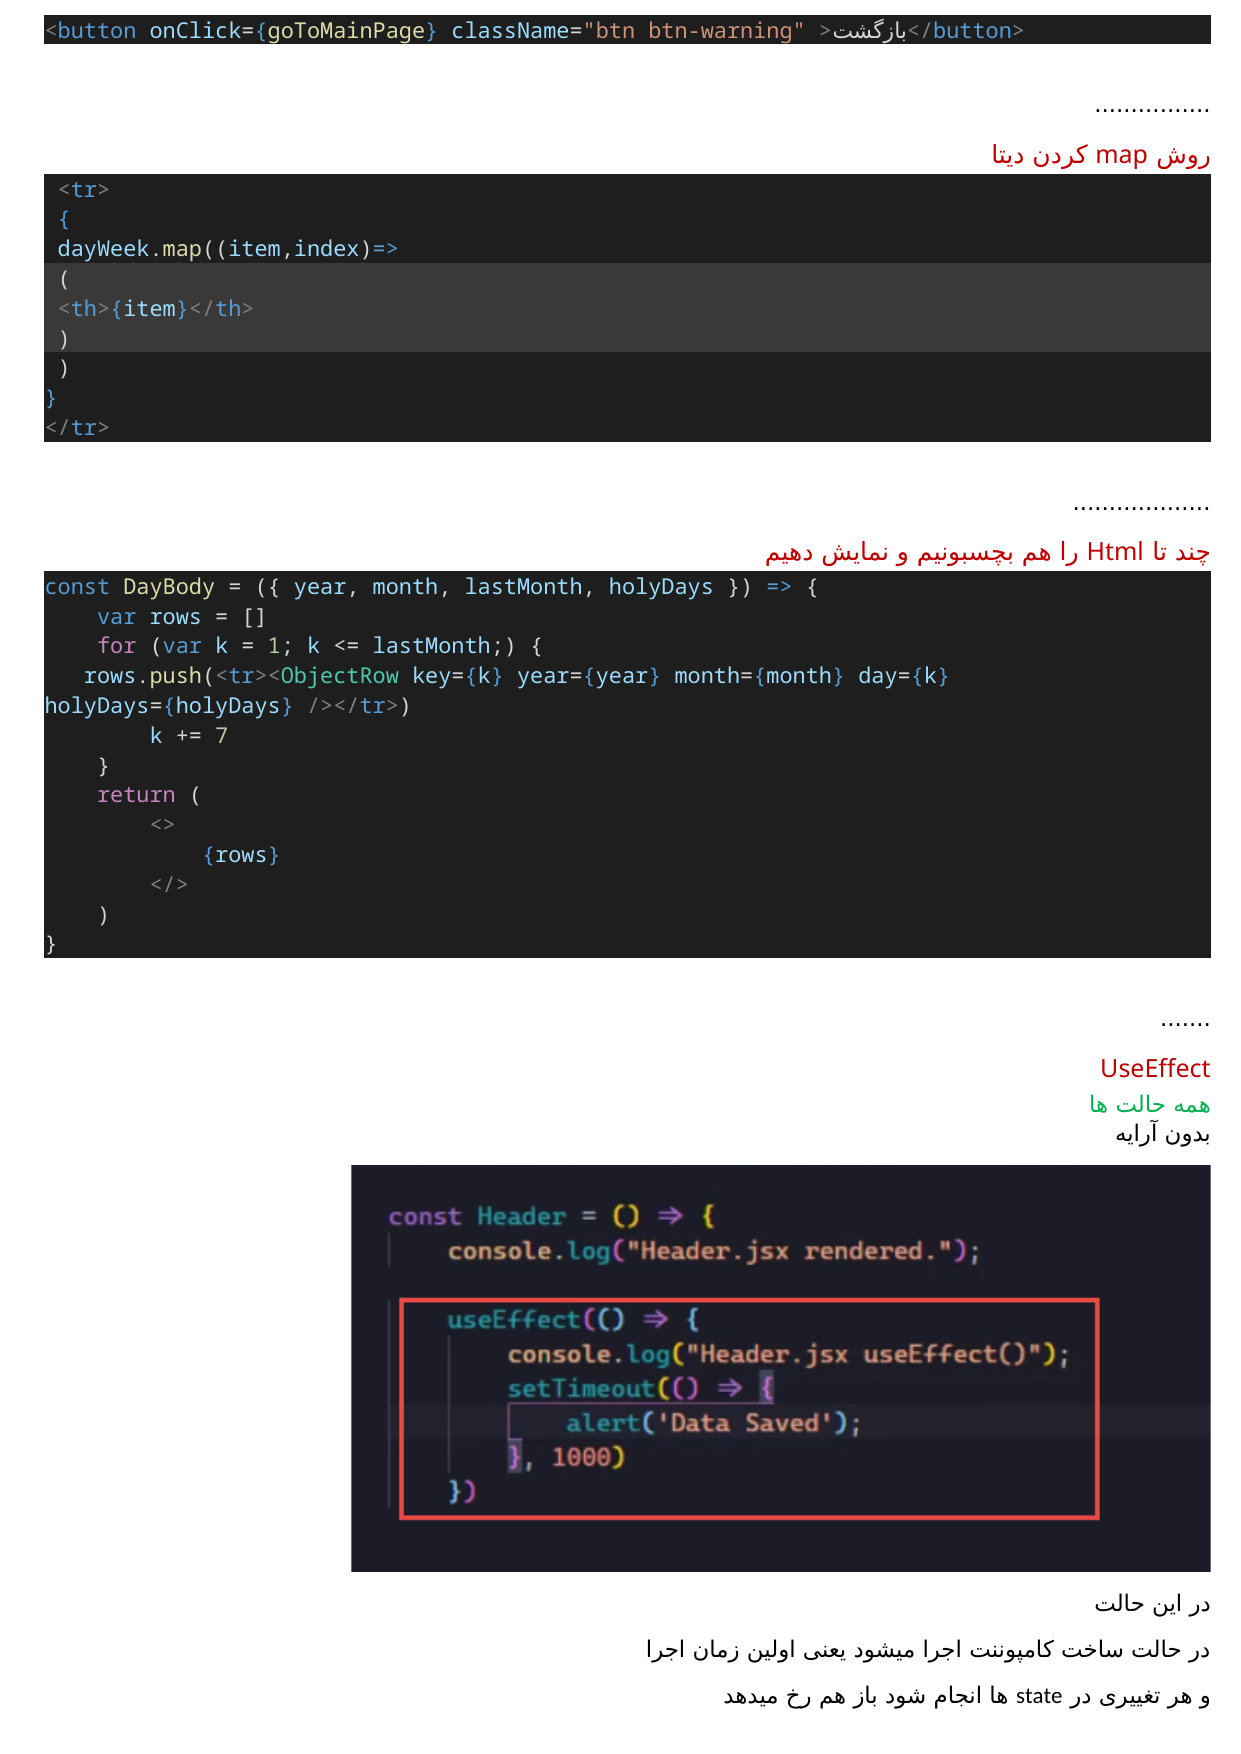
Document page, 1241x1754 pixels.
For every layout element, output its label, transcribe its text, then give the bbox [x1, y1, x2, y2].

text ( [44, 263, 1211, 293]
text ) [44, 898, 1211, 928]
text <tr> [44, 174, 1211, 203]
text ) [44, 323, 1211, 352]
text <th>{item}</th> [44, 293, 1211, 323]
subtitle چند تا Html را هم بچسبونیم و نمایش دهیم [44, 534, 1211, 568]
text dayWeek.map((item,index)=> [44, 233, 1211, 263]
text return ( [44, 779, 1211, 809]
picture [351, 1165, 1211, 1572]
text <> [44, 809, 1211, 839]
text } [44, 749, 1211, 779]
subtitle روش map کردن دیتا [44, 137, 1211, 171]
text </tr> [44, 412, 1211, 442]
text <button onClick={goToMainPage} className="btn btn-warning" >بازگشت</button> [44, 15, 1211, 44]
text در حالت ساخت کامپوننت اجرا میشود یعنی اولین زمان اجرا [44, 1636, 1211, 1663]
text ................... [44, 489, 1211, 515]
text {rows} [44, 839, 1211, 869]
text ) [44, 352, 1211, 382]
text </> [44, 869, 1211, 898]
text { [44, 203, 1211, 233]
text rows.push(<tr><ObjectRow key={k} year={year} month={month} day={k} holyDays={holyDays} /></tr>) [44, 660, 1211, 720]
text ................ [44, 91, 1211, 118]
text ....... [44, 1005, 1211, 1032]
text k += 7 [44, 720, 1211, 749]
text var rows = [] [44, 601, 1211, 630]
text for (var k = 1; k <= lastMonth;) { [44, 630, 1211, 660]
text در این حالت [44, 1591, 1211, 1617]
text } [44, 928, 1211, 958]
text بدون آرایه [44, 1120, 1211, 1147]
text } [44, 382, 1211, 412]
text و هر تغییری در state ها انجام شود باز هم رخ میدهد [44, 1681, 1211, 1709]
subtitle UseEffect [44, 1050, 1211, 1084]
subtitle همه حالت ها [44, 1091, 1211, 1118]
text const DayBody = ({ year, month, lastMonth, holyDays }) => { [44, 571, 1211, 601]
